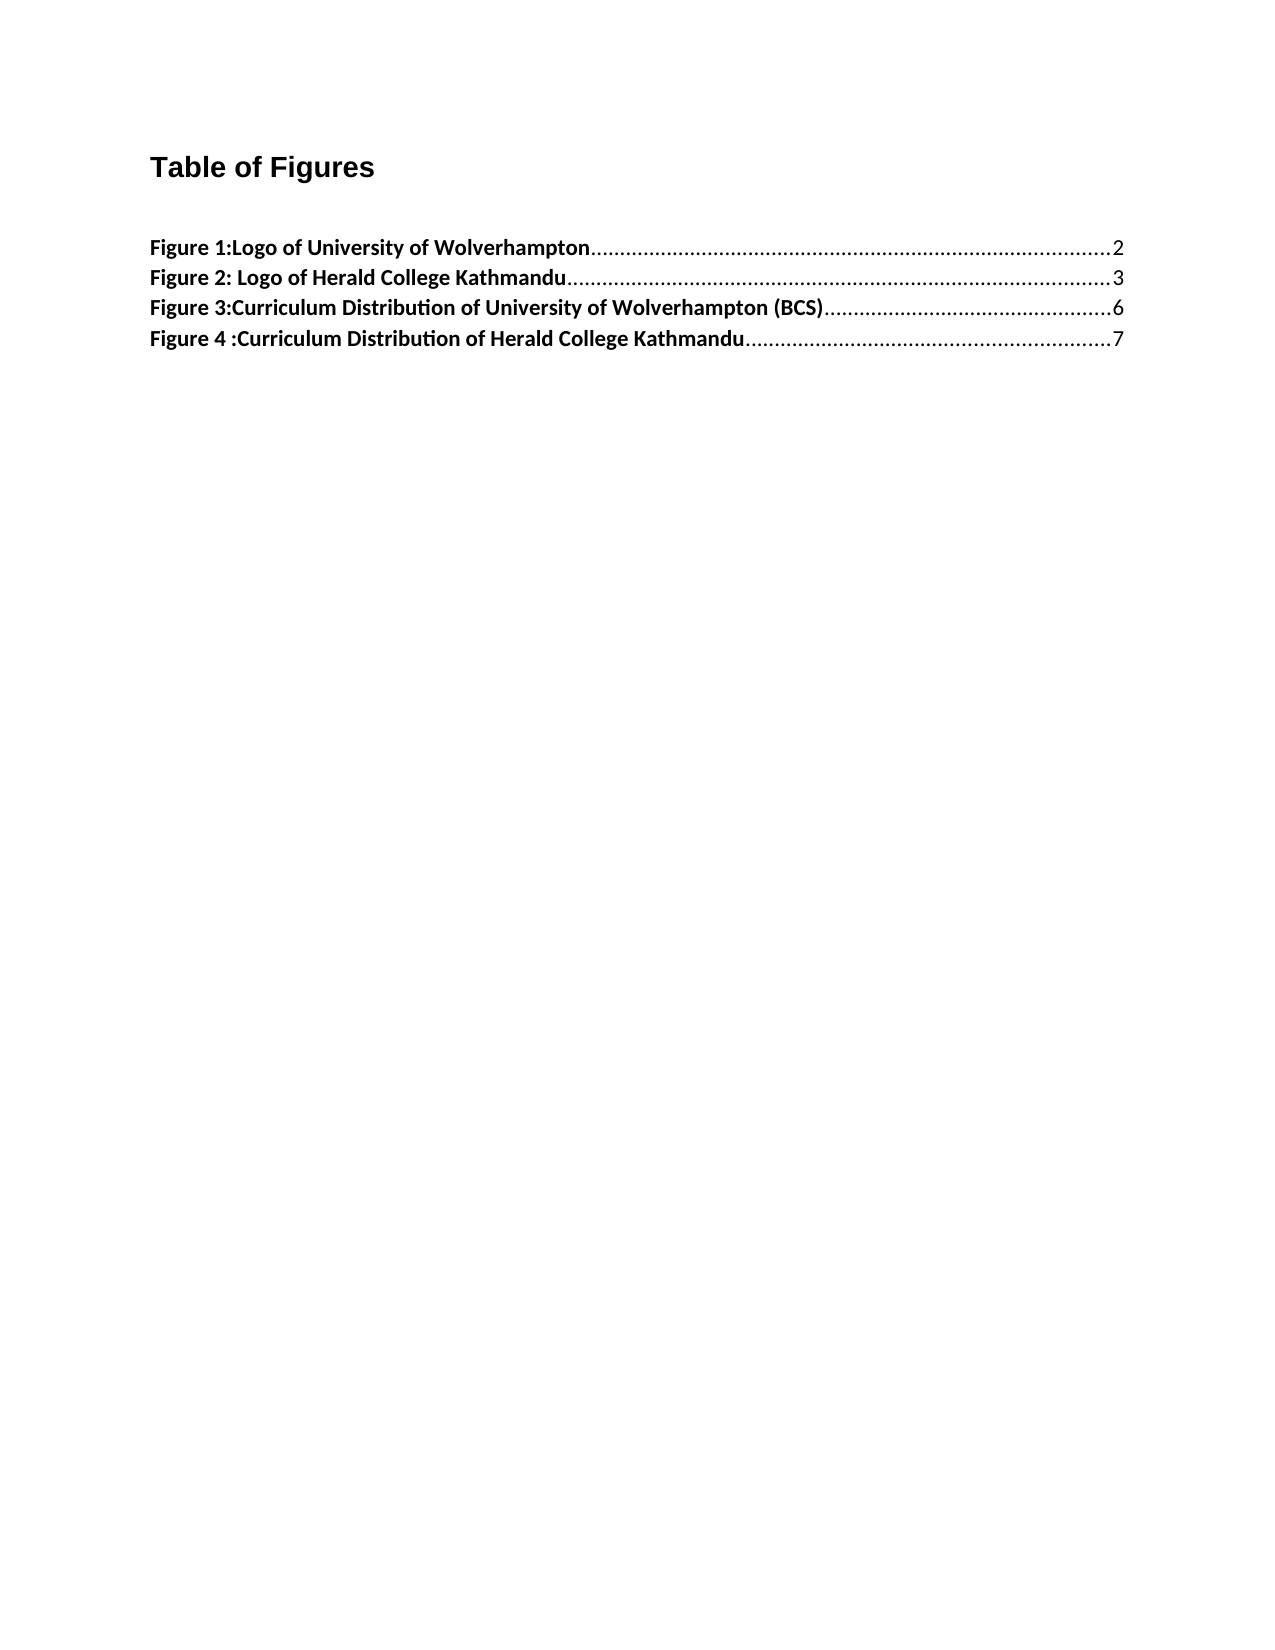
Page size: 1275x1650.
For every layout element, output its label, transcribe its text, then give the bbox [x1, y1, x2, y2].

text Table of Figures [150, 150, 1125, 183]
text Figure 4 :Curriculum Distribution of Herald College Kathmandu 7 [150, 324, 1125, 352]
text Figure 2: Logo of Herald College Kathmandu 3 [150, 263, 1125, 291]
text Figure 1:Logo of University of Wolverhampton 2 [150, 233, 1125, 261]
text Figure 3:Curriculum Distribution of University of Wolverhampton (BCS) 6 [150, 293, 1125, 321]
